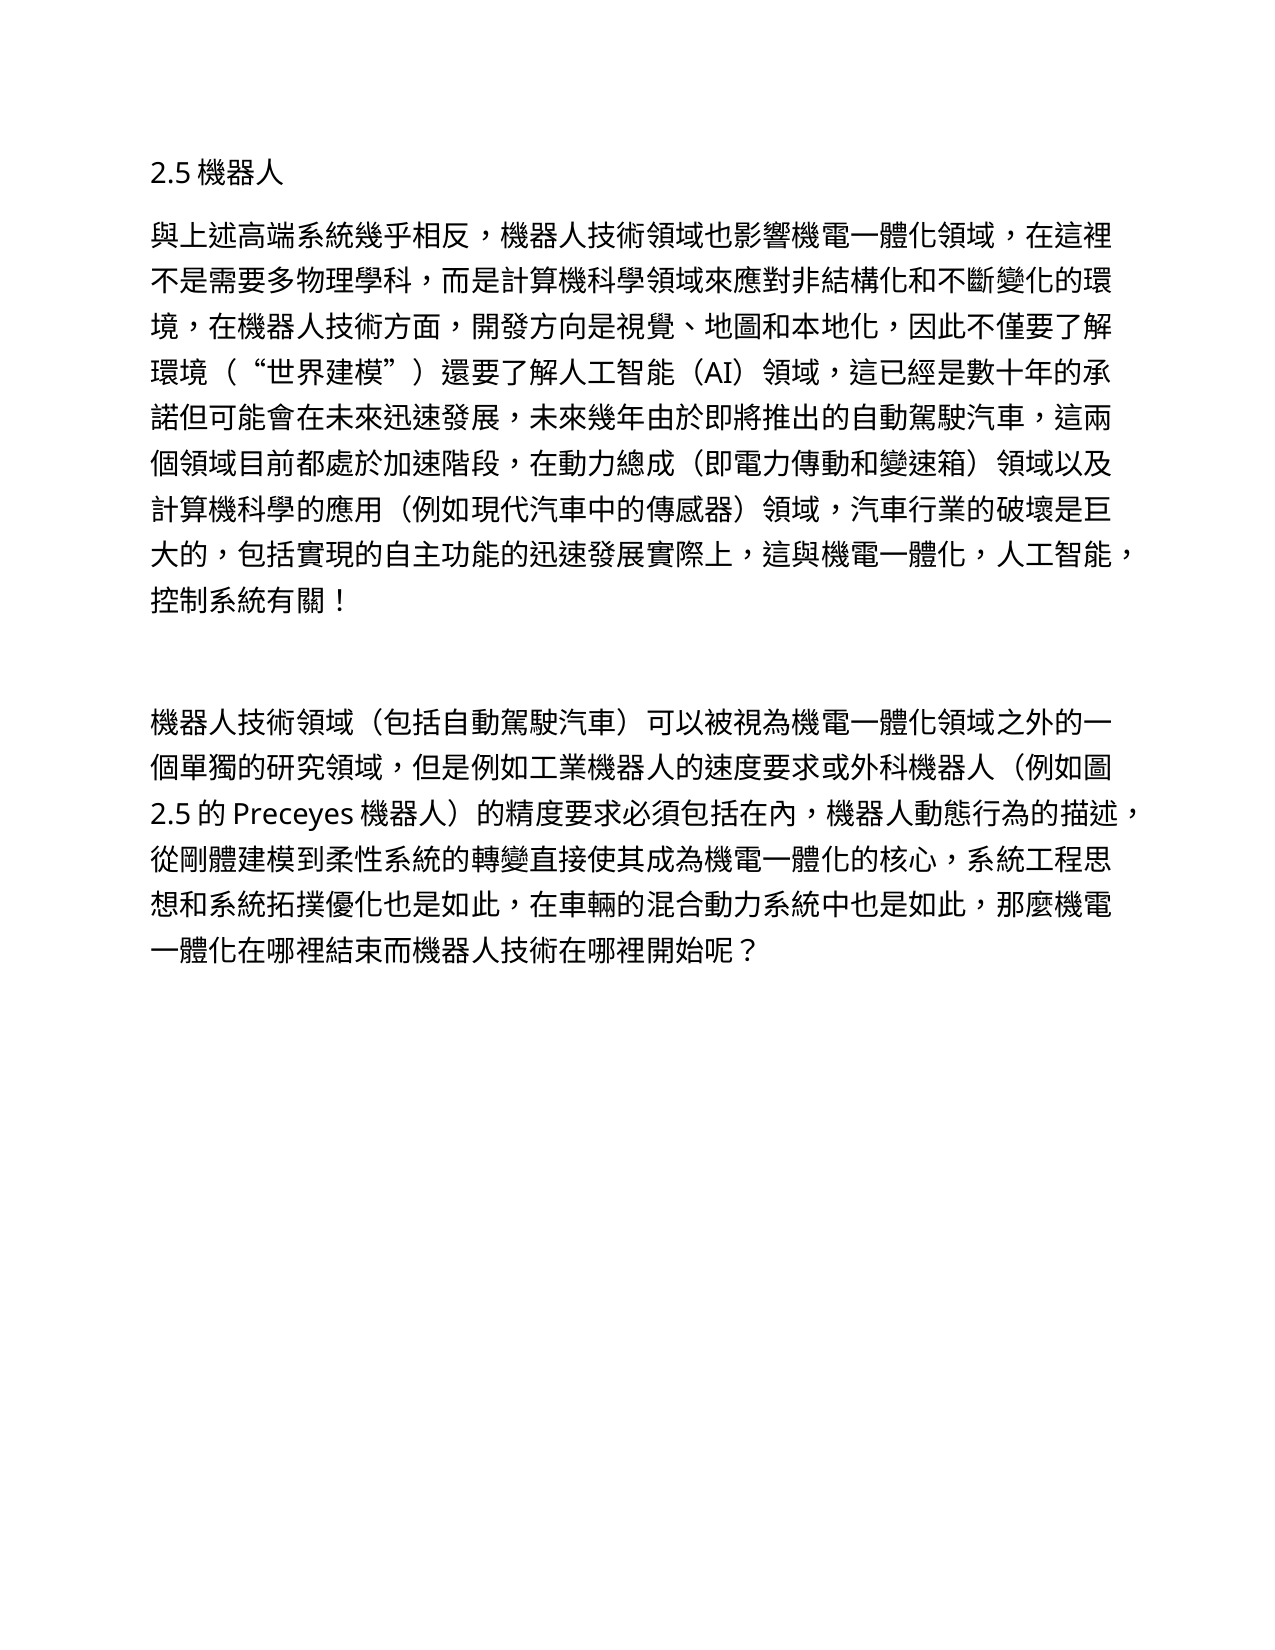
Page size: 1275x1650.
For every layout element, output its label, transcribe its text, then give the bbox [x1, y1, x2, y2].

text 機器人技術領域（包括自動駕駛汽車）可以被視為機電一體化領域之外的一個單獨的研究領域，但是例如工業機器人的速度要求或外科機器人（例如圖2.5的Preceyes機器人）的精度要求必須包括在內，機器人動態行為的描述，從剛體建模到柔性系統的轉變直接使其成為機電一體化的核心，系統工程思想和系統拓撲優化也是如此，在車輛的混合動力系統中也是如此，那麼機電一體化在哪裡結束而機器人技術在哪裡開始呢？ [150, 699, 1125, 970]
text 與上述高端系統幾乎相反，機器人技術領域也影響機電一體化領域，在這裡不是需要多物理學科，而是計算機科學領域來應對非結構化和不斷變化的環境，在機器人技術方面，開發方向是視覺、地圖和本地化，因此不僅要了解環境（“世界建模”）還要了解人工智能（AI）領域，這已經是數十年的承諾但可能會在未來迅速發展，未來幾年由於即將推出的自動駕駛汽車，這兩個領域目前都處於加速階段，在動力總成（即電力傳動和變速箱）領域以及計算機科學的應用（例如現代汽車中的傳感器）領域，汽車行業的破壞是巨大的，包括實現的自主功能的迅速發展實際上，這與機電一體化，人工智能，控制系統有關！ [150, 212, 1125, 620]
text 2.5機器人 [150, 150, 1125, 192]
